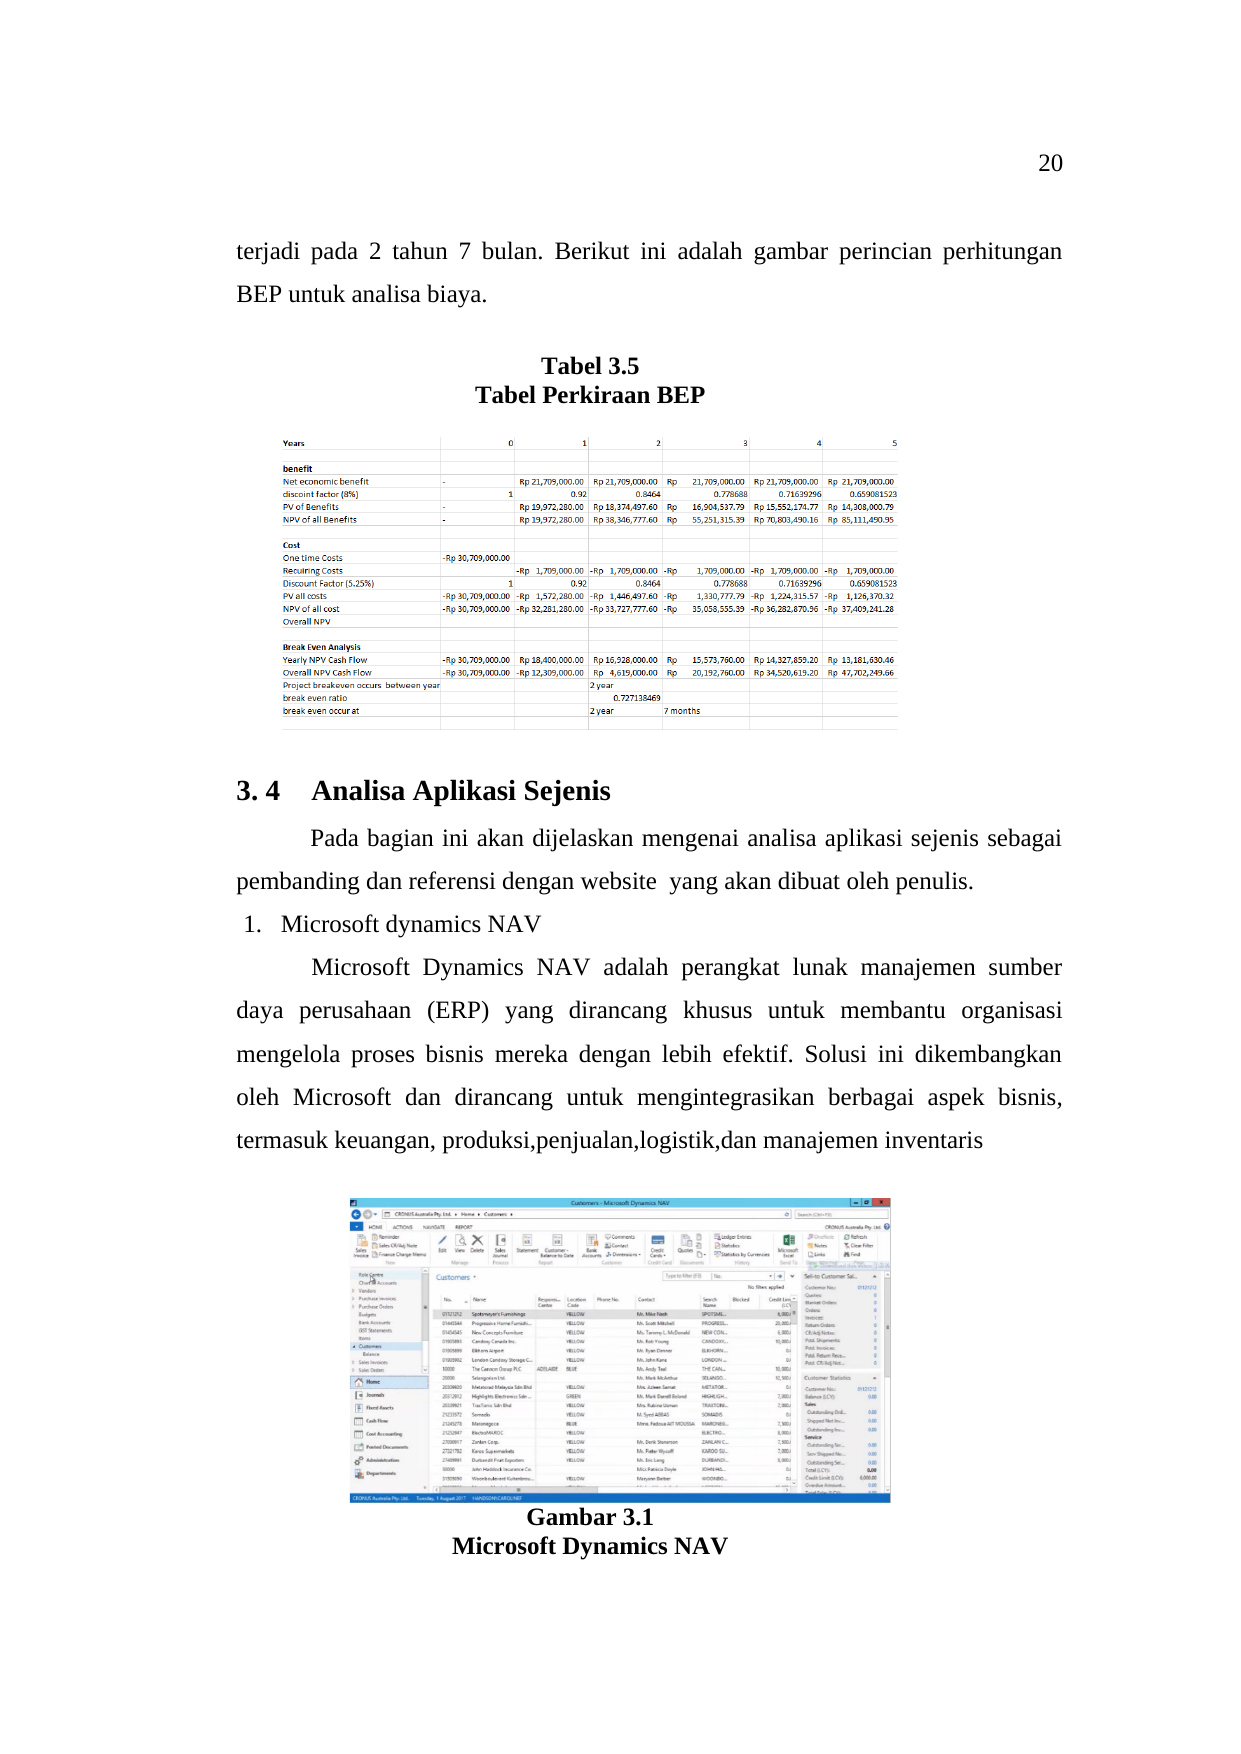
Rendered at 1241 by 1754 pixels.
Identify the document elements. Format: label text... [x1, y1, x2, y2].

text Tabel Perkiraan BEP [236, 380, 944, 409]
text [236, 236, 1063, 308]
text Tabel 3.5 [236, 351, 944, 380]
text Microsoft Dynamics NAV adalah perangkat lunak manajemen sumber daya perusahaan (ERP) yang dirancang khusus untuk membantu organisasi mengelola proses bisnis mereka dengan lebih efektif. Solusi ini dikembangkan oleh Microsoft dan dirancang untuk mengintegrasikan berbagai aspek bisnis, termasuk keuangan, produksi,penjualan,logistik,dan manajemen inventaris [236, 952, 1063, 1154]
text Pada bagian ini akan dijelaskan mengenai analisa aplikasi sejenis sebagai pembanding dan referensi dengan website yang akan dibuat oleh penulis. [236, 823, 1063, 895]
list Microsoft dynamics NAV [243, 909, 1063, 938]
picture [282, 437, 898, 730]
picture [349, 1198, 891, 1503]
list Analisa Aplikasi Sejenis [236, 773, 1063, 806]
text Microsoft Dynamics NAV [236, 1531, 944, 1560]
